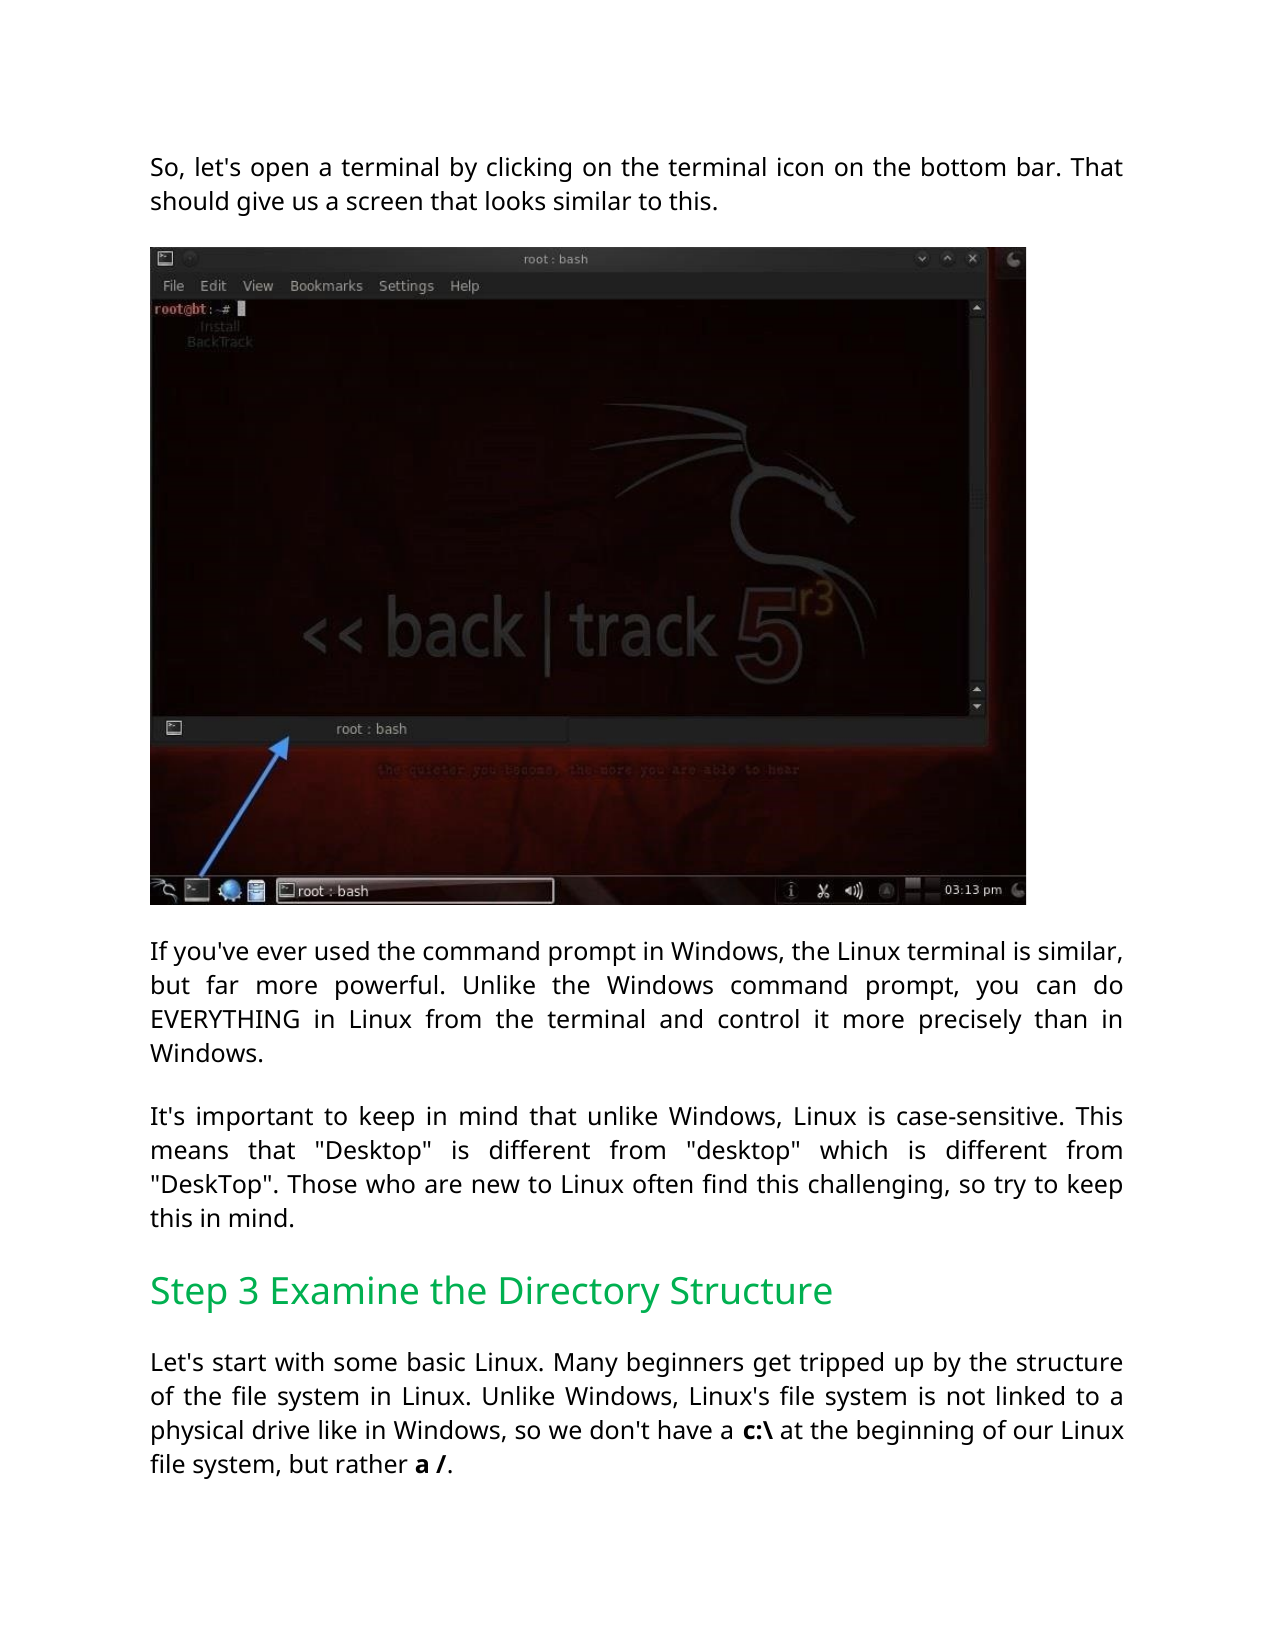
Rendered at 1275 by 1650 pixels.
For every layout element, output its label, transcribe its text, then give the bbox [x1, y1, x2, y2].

text Let's start with some basic Linux. Many beginners get tripped up by the structure of the file system in Linux. Unlike Windows, Linux's file system is not linked to a physical drive like in Windows, so we don't have a c:\ at the beginning of our Linux file system, but rather a /. [150, 1344, 1125, 1481]
text If you've ever used the command prompt in Windows, the Linux terminal is similar, but far more powerful. Unlike the Windows command prompt, you can do EVERYTHING in Linux from the terminal and control it more precisely than in Windows. [150, 933, 1125, 1070]
text Step 3 Examine the Directory Structure [150, 1264, 1125, 1315]
text It's important to keep in mind that unlike Windows, Linux is case-sensitive. This means that "Desktop" is different from "desktop" which is different from "DeskTop". Those who are new to Linux often find this challenging, so try to keep this in mind. [150, 1099, 1125, 1235]
picture [150, 247, 1027, 905]
text So, let's open a terminal by clicking on the terminal icon on the bottom bar. That should give us a screen that looks similar to this. [150, 150, 1125, 218]
